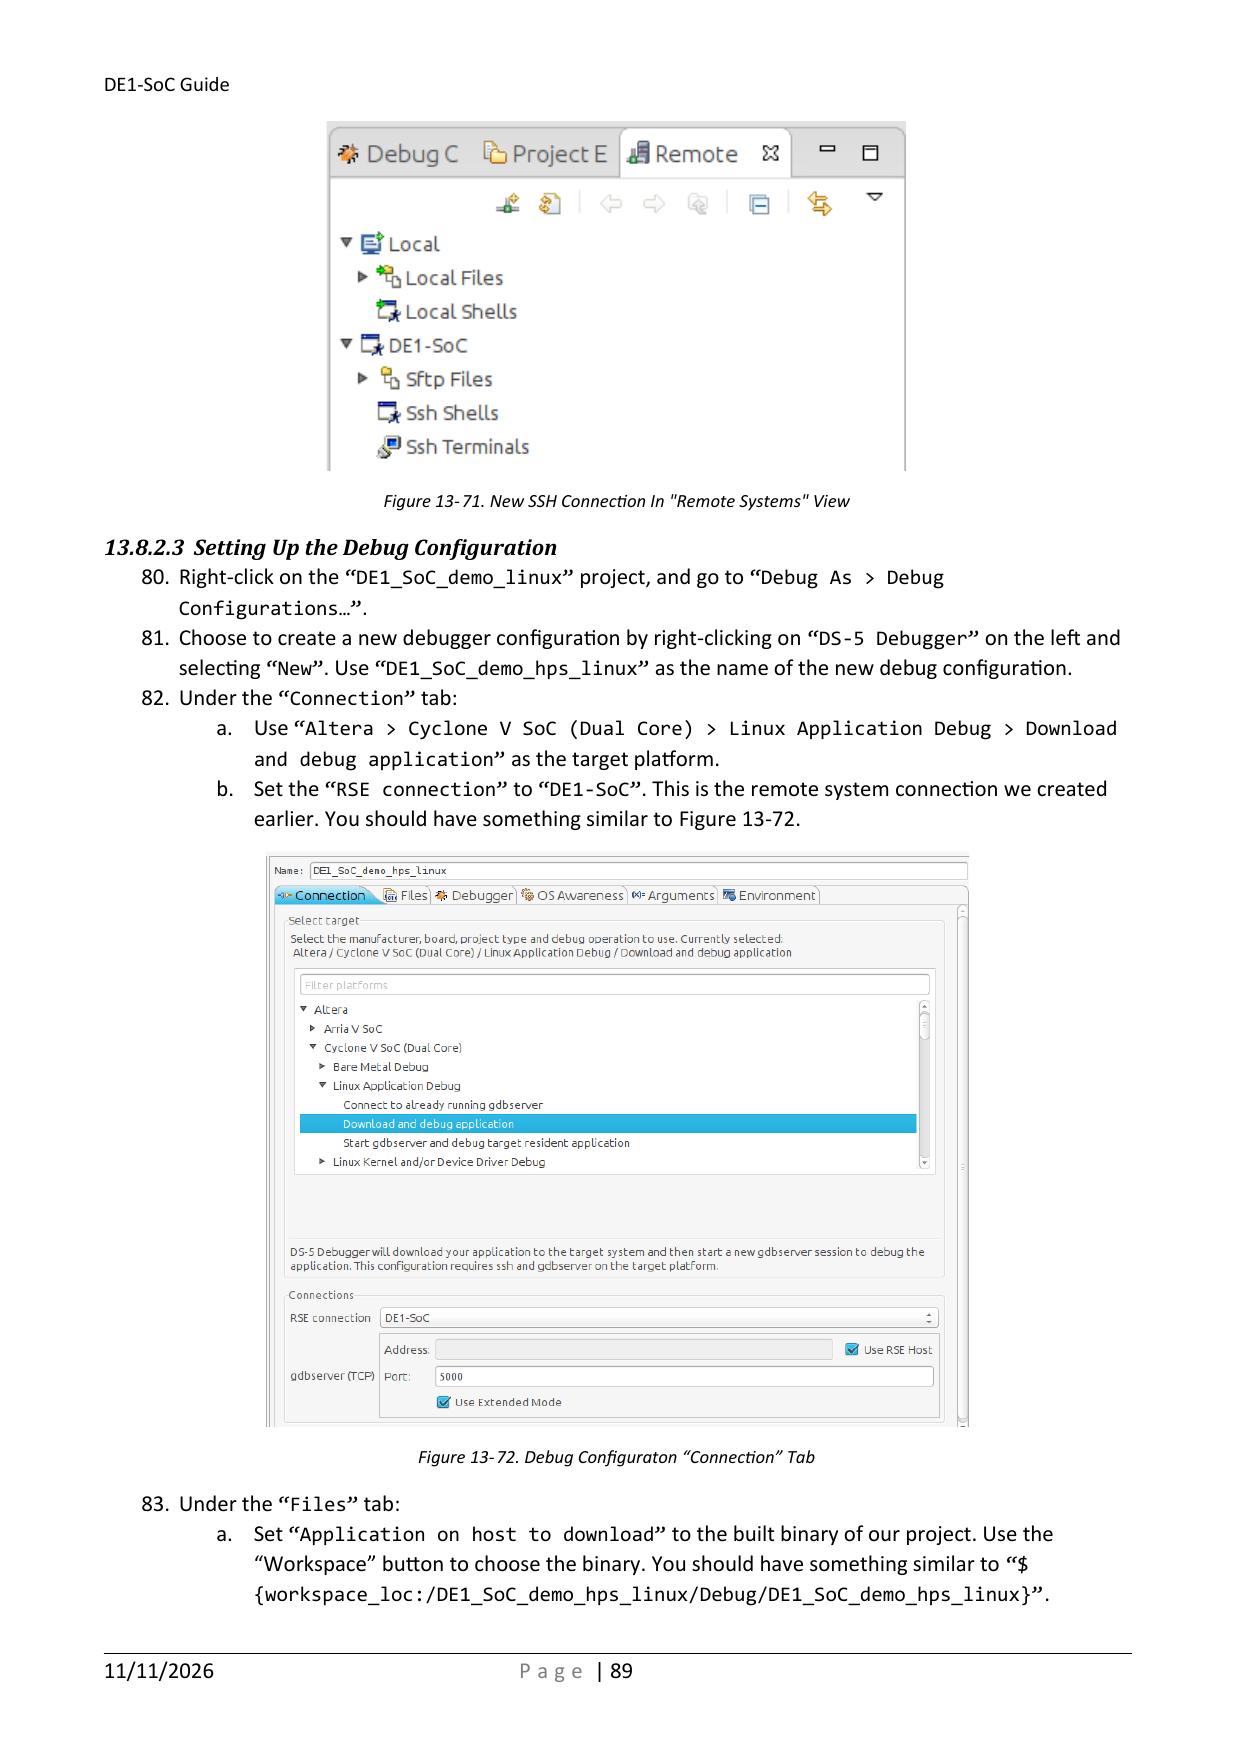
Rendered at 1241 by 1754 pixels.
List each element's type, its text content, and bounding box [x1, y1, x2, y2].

picture [326, 121, 906, 471]
subtitle Setting Up the Debug Configuration [103, 533, 1132, 560]
list Set “Application on host to download” to the built binary of our project. Use the “Workspace” button to choose the binary. You should have something similar to “${workspace_loc:/DE1_SoC_demo_hps_linux/Debug/DE1_SoC_demo_hps_linux}”. [216, 1519, 1132, 1607]
list Right-click on the “DE1_SoC_demo_linux” project, and go to “Debug As > Debug Configurations…”. [141, 562, 1132, 621]
picture [266, 851, 970, 1427]
list Use “Altera > Cyclone V SoC (Dual Core) > Linux Application Debug > Download and debug application” as the target platform. [216, 713, 1132, 772]
list Under the “Files” tab: [141, 1489, 1132, 1517]
list Choose to create a new debugger configuration by right-clicking on “DS-5 Debugger” on the left and selecting “New”. Use “DE1_SoC_demo_hps_linux” as the name of the new debug configuration. [141, 623, 1132, 681]
list Under the “Connection” tab: [141, 683, 1132, 711]
